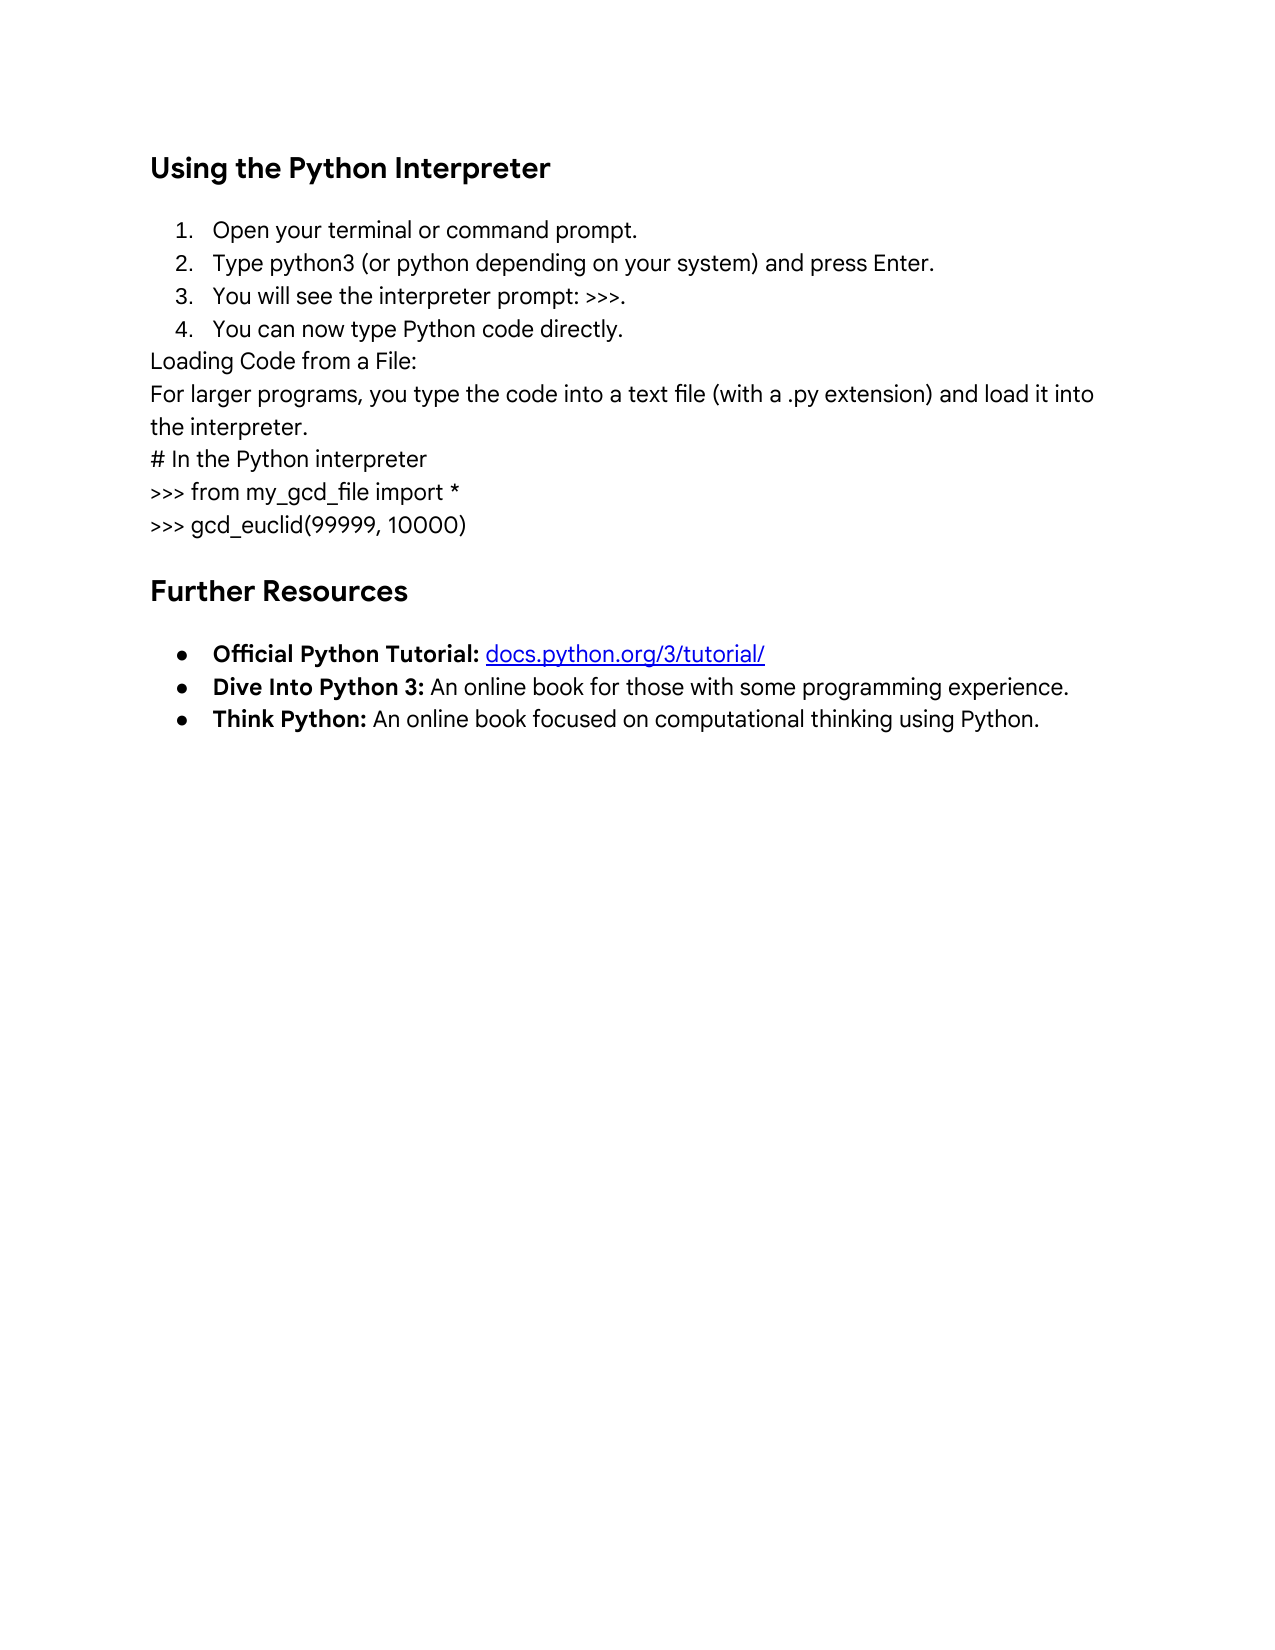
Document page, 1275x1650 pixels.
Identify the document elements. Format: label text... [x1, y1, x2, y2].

text # In the Python interpreter >>> from my_gcd_file import * >>> gcd_euclid(99999, 10000) [150, 446, 1125, 570]
subtitle Further Resources [150, 573, 1125, 610]
text For larger programs, you type the code into a text file (with a .py extension) and load it into the interpreter. [150, 380, 1125, 442]
list Official Python Tutorial: docs.python.org/3/tutorial/ [175, 640, 1125, 669]
list You will see the interpreter prompt: >>>. [175, 282, 1125, 311]
list You can now type Python code directly. [175, 315, 1125, 343]
subtitle Using the Python Interpreter [150, 150, 1125, 187]
text Loading Code from a File: [150, 347, 1125, 376]
list Dive Into Python 3: An online book for those with some programming experience. [175, 673, 1125, 702]
list Open your terminal or command prompt. [175, 217, 1125, 245]
list Type python3 (or python depending on your system) and press Enter. [175, 249, 1125, 278]
list Think Python: An online book focused on computational thinking using Python. [175, 706, 1125, 734]
